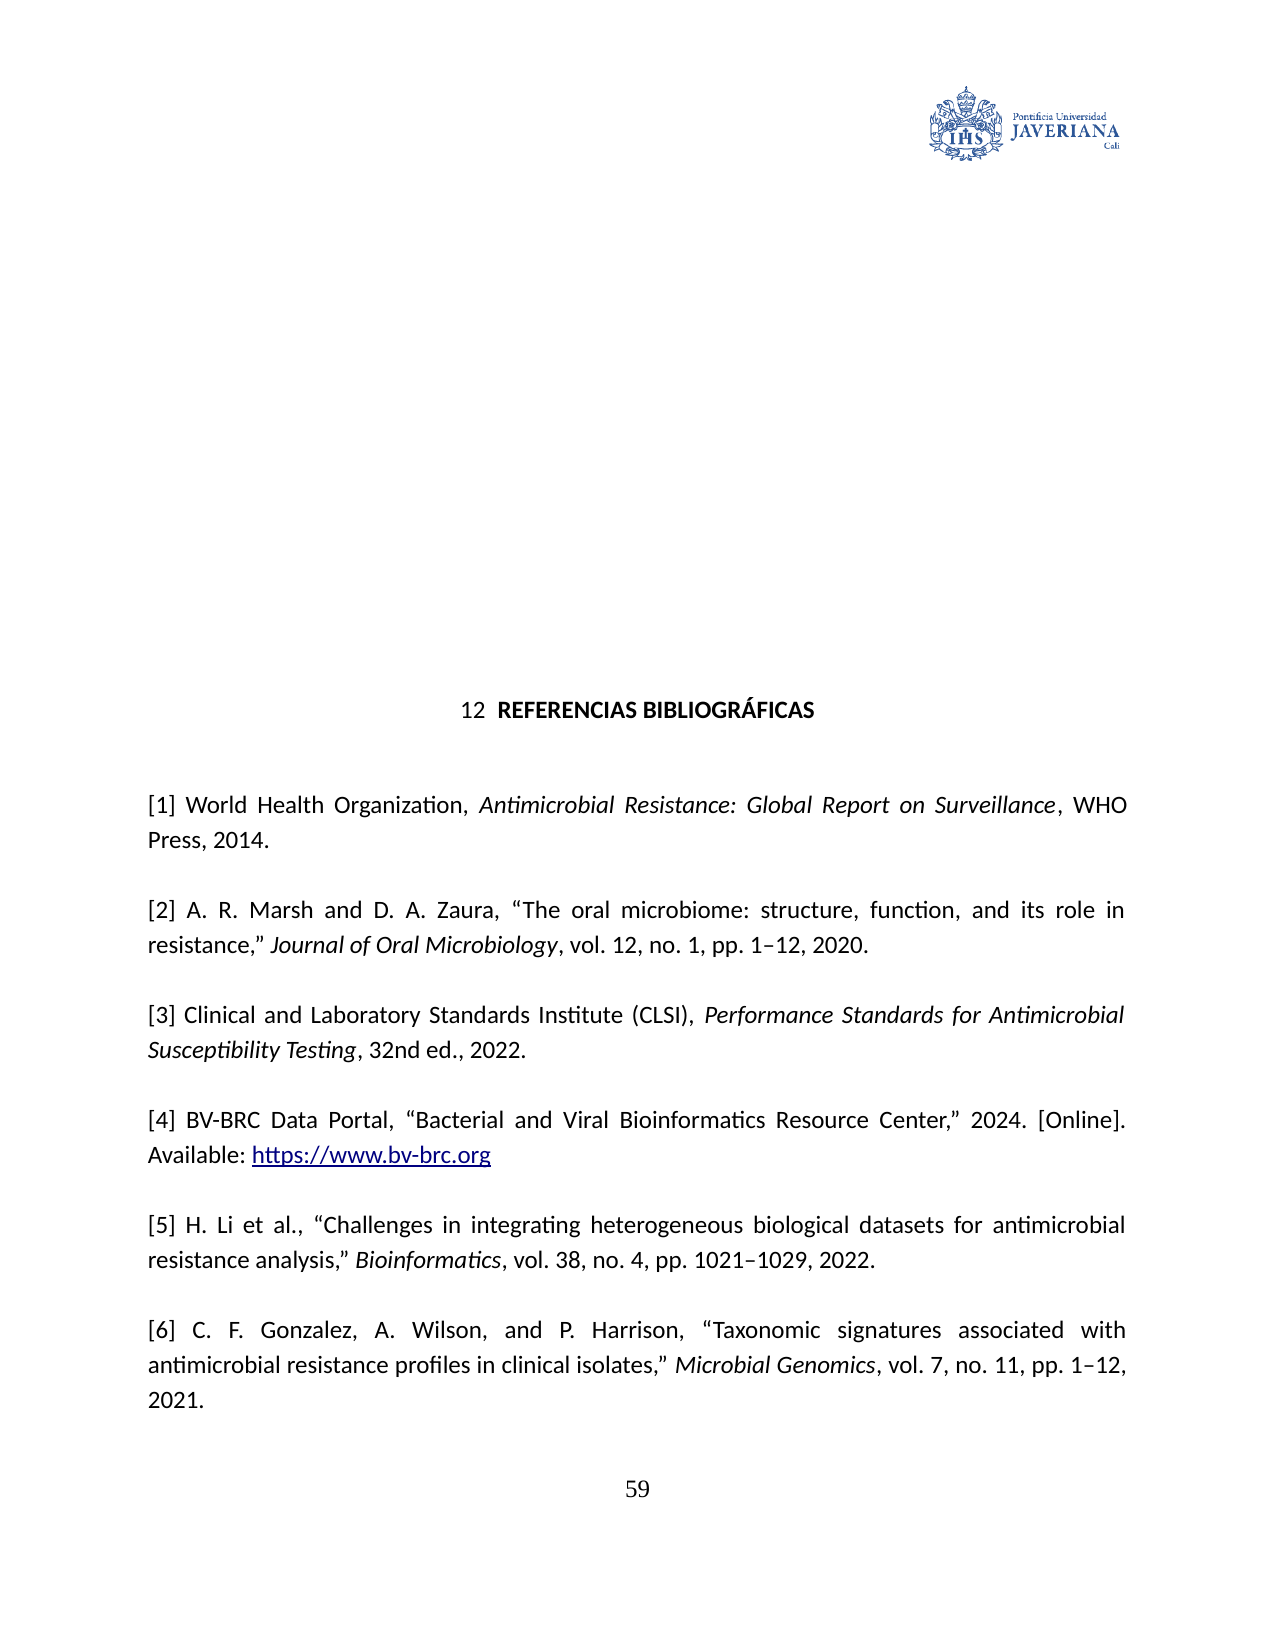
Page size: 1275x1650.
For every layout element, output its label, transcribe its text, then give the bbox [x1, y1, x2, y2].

text [1] World Health Organization, Antimicrobial Resistance: Global Report on Surveillance, WHO Press, 2014. [148, 789, 1127, 855]
text [2] A. R. Marsh and D. A. Zaura, “The oral microbiome: structure, function, and its role in resistance,” Journal of Oral Microbiology, vol. 12, no. 1, pp. 1–12, 2020. [148, 894, 1127, 960]
text [4] BV-BRC Data Portal, “Bacterial and Viral Bioinformatics Resource Center,” 2024. [Online]. Available: https://www.bv-brc.org [148, 1104, 1127, 1170]
picture [920, 75, 1128, 172]
text [5] H. Li et al., “Challenges in integrating heterogeneous biological datasets for antimicrobial resistance analysis,” Bioinformatics, vol. 38, no. 4, pp. 1021–1029, 2022. [148, 1209, 1127, 1275]
text [6] C. F. Gonzalez, A. Wilson, and P. Harrison, “Taxonomic signatures associated with antimicrobial resistance profiles in clinical isolates,” Microbial Genomics, vol. 7, no. 11, pp. 1–12, 2021. [148, 1314, 1127, 1415]
subtitle REFERENCIAS BIBLIOGRÁFICAS [148, 695, 1127, 725]
text [3] Clinical and Laboratory Standards Institute (CLSI), Performance Standards for Antimicrobial Susceptibility Testing, 32nd ed., 2022. [148, 999, 1127, 1065]
